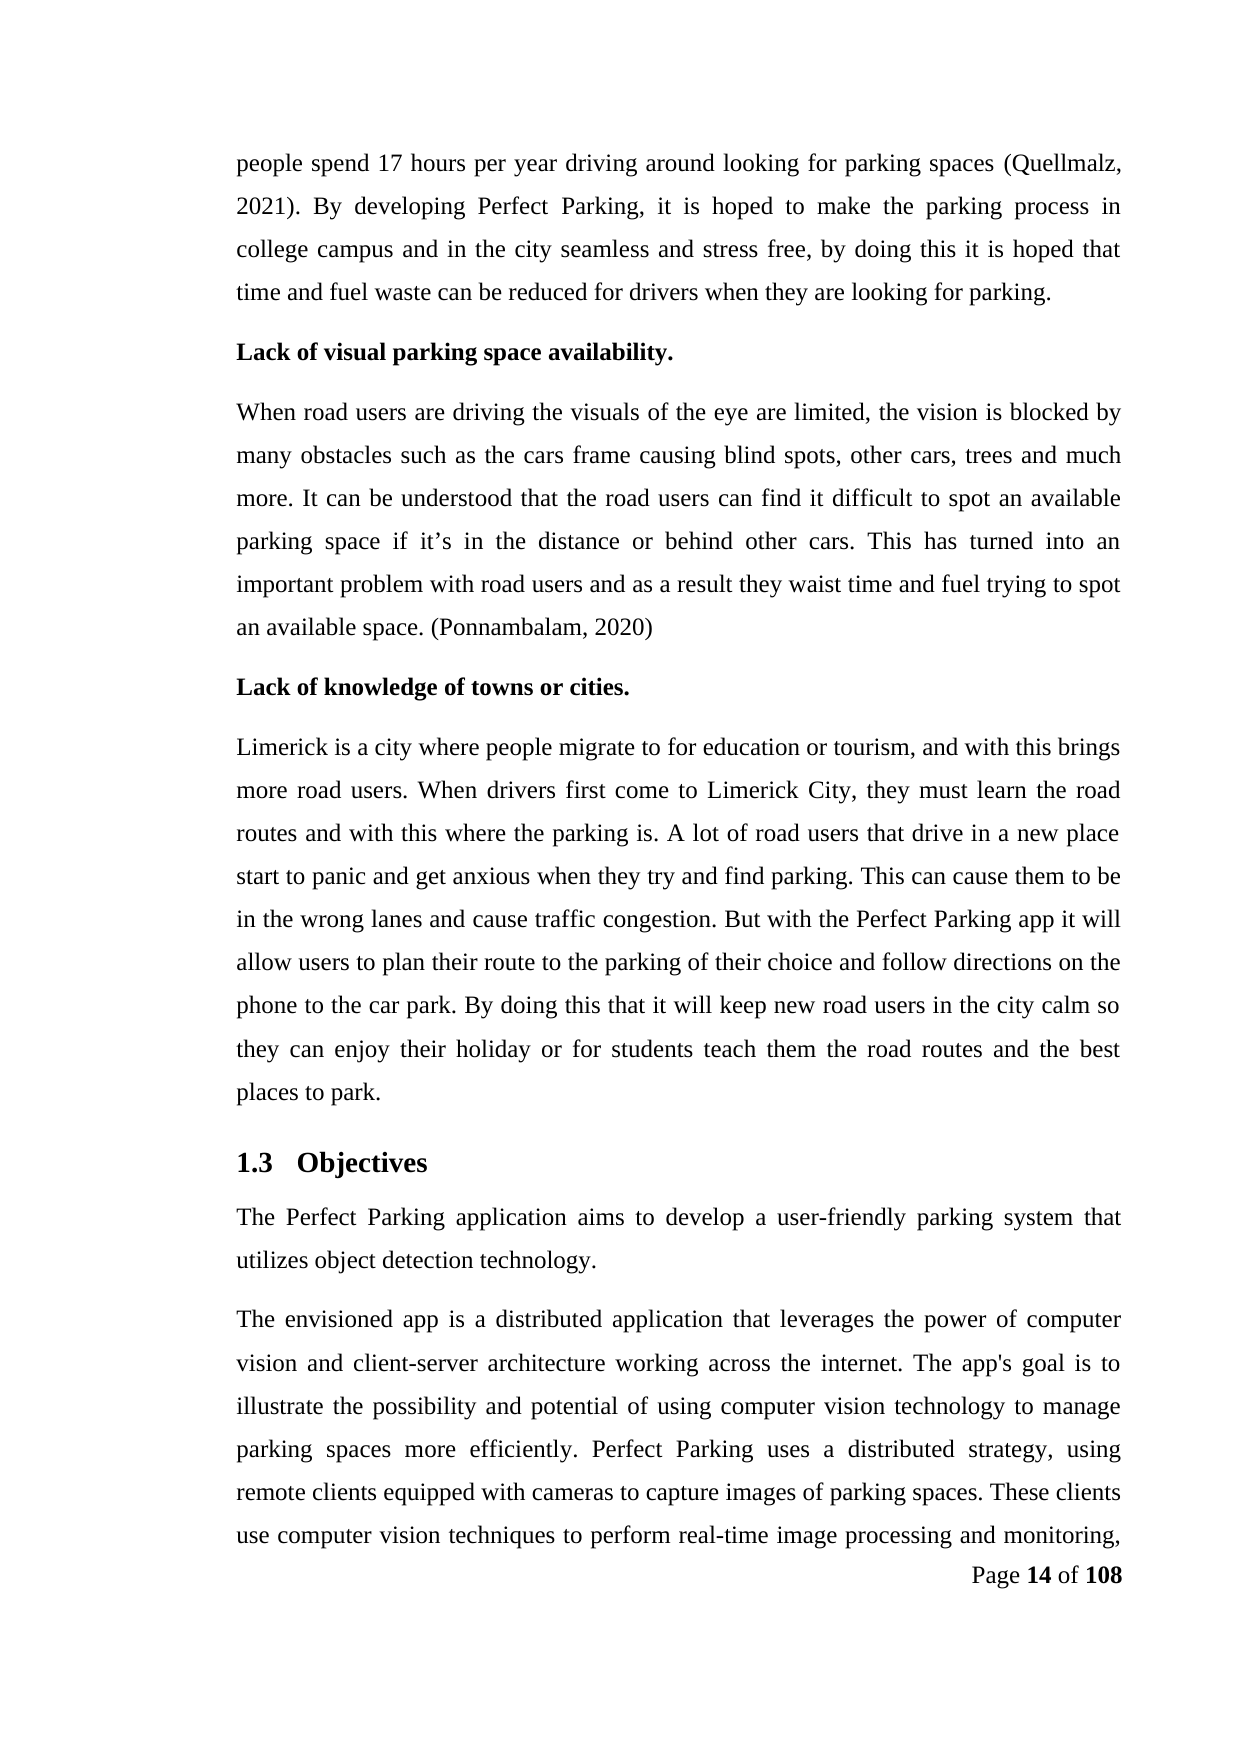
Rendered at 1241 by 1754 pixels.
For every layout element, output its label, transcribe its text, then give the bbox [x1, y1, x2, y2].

subtitle Lack of knowledge of towns or cities. [236, 672, 1122, 701]
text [236, 1304, 1122, 1549]
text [236, 148, 1122, 306]
text The Perfect Parking application aims to develop a user-friendly parking system that utilizes object detection technology. [236, 1202, 1122, 1273]
subtitle Lack of visual parking space availability. [236, 337, 1122, 366]
subtitle Objectives [236, 1145, 1122, 1178]
text Limerick is a city where people migrate to for education or tourism, and with this brings more road users. When drivers first come to Limerick City, they must learn the road routes and with this where the parking is. A lot of road users that drive in a new place start to panic and get anxious when they try and find parking. This can cause them to be in the wrong lanes and cause traffic congestion. But with the Perfect Parking app it will allow users to plan their route to the parking of their choice and follow directions on the phone to the car park. By doing this that it will keep new road users in the city calm so they can enjoy their holiday or for students teach them the road routes and the best places to park. [236, 732, 1122, 1106]
text When road users are driving the visuals of the eye are limited, the vision is blocked by many obstacles such as the cars frame causing blind spots, other cars, trees and much more. It can be understood that the road users can find it difficult to spot an available parking space if it’s in the distance or behind other cars. This has turned into an important problem with road users and as a result they waist time and fuel trying to spot an available space. [236, 397, 1122, 641]
